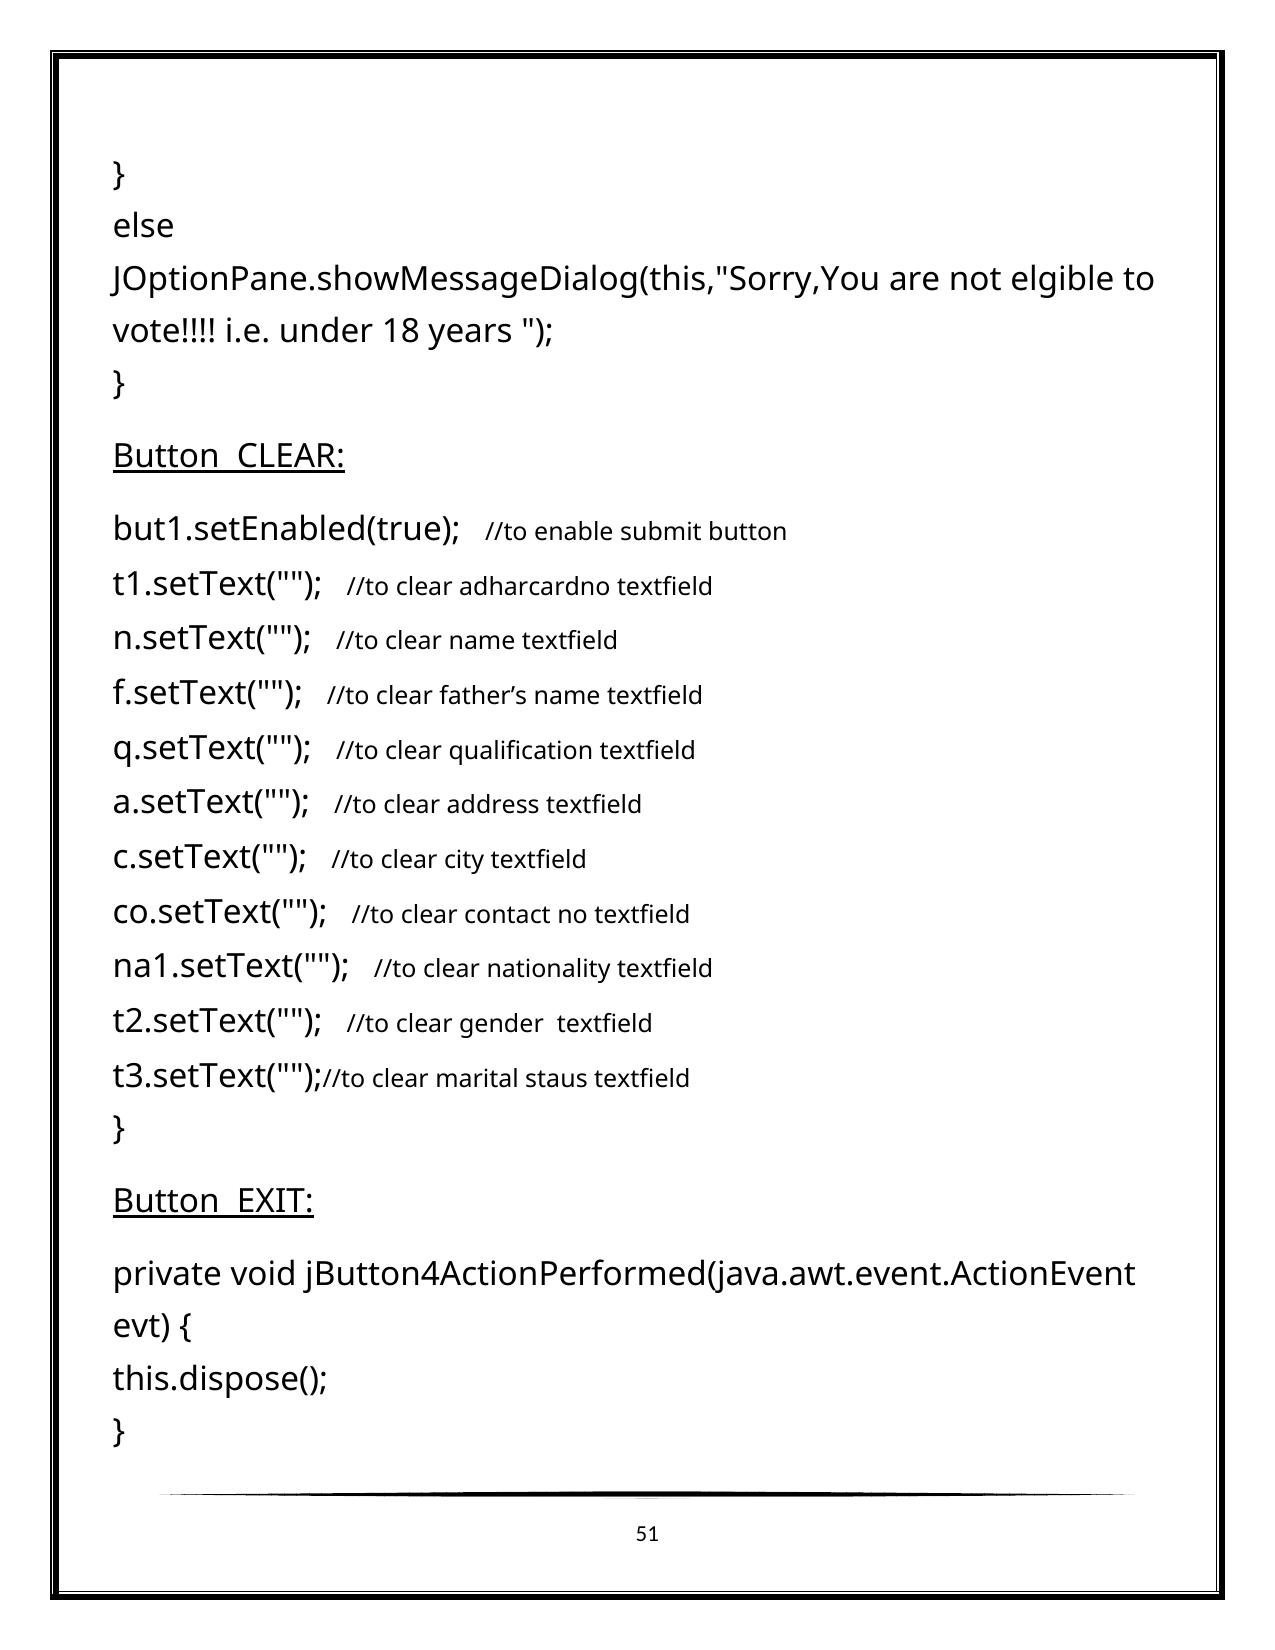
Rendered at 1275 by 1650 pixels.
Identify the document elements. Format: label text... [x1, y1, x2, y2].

text else [112, 202, 1181, 248]
text t2.setText(""); //to clear gender textfield [112, 997, 1181, 1042]
text Button EXIT: [112, 1177, 1181, 1222]
text but1.setEnabled(true); //to enable submit button [112, 505, 1181, 550]
text a.setText(""); //to clear address textfield [112, 778, 1181, 824]
picture [159, 1490, 1135, 1499]
text JOptionPane.showMessageDialog(this,"Sorry,You are not elgible to vote!!!! i.e. under 18 years "); [112, 254, 1181, 352]
text na1.setText(""); //to clear nationality textfield [112, 942, 1181, 988]
text co.setText(""); //to clear contact no textfield [112, 888, 1181, 933]
text Button CLEAR: [112, 432, 1181, 477]
text this.dispose(); [112, 1354, 1181, 1400]
text } [112, 1406, 1181, 1452]
text c.setText(""); //to clear city textfield [112, 833, 1181, 878]
text } [112, 150, 1181, 195]
text f.setText(""); //to clear father’s name textfield [112, 669, 1181, 714]
text t1.setText(""); //to clear adharcardno textfield [112, 559, 1181, 605]
text private void jButton4ActionPerformed(java.awt.event.ActionEvent evt) { [112, 1250, 1181, 1347]
text t3.setText("");//to clear marital staus textfield [112, 1052, 1181, 1097]
text } [112, 359, 1181, 404]
text } [112, 1104, 1181, 1149]
text n.setText(""); //to clear name textfield [112, 614, 1181, 659]
text q.setText(""); //to clear qualification textfield [112, 723, 1181, 769]
